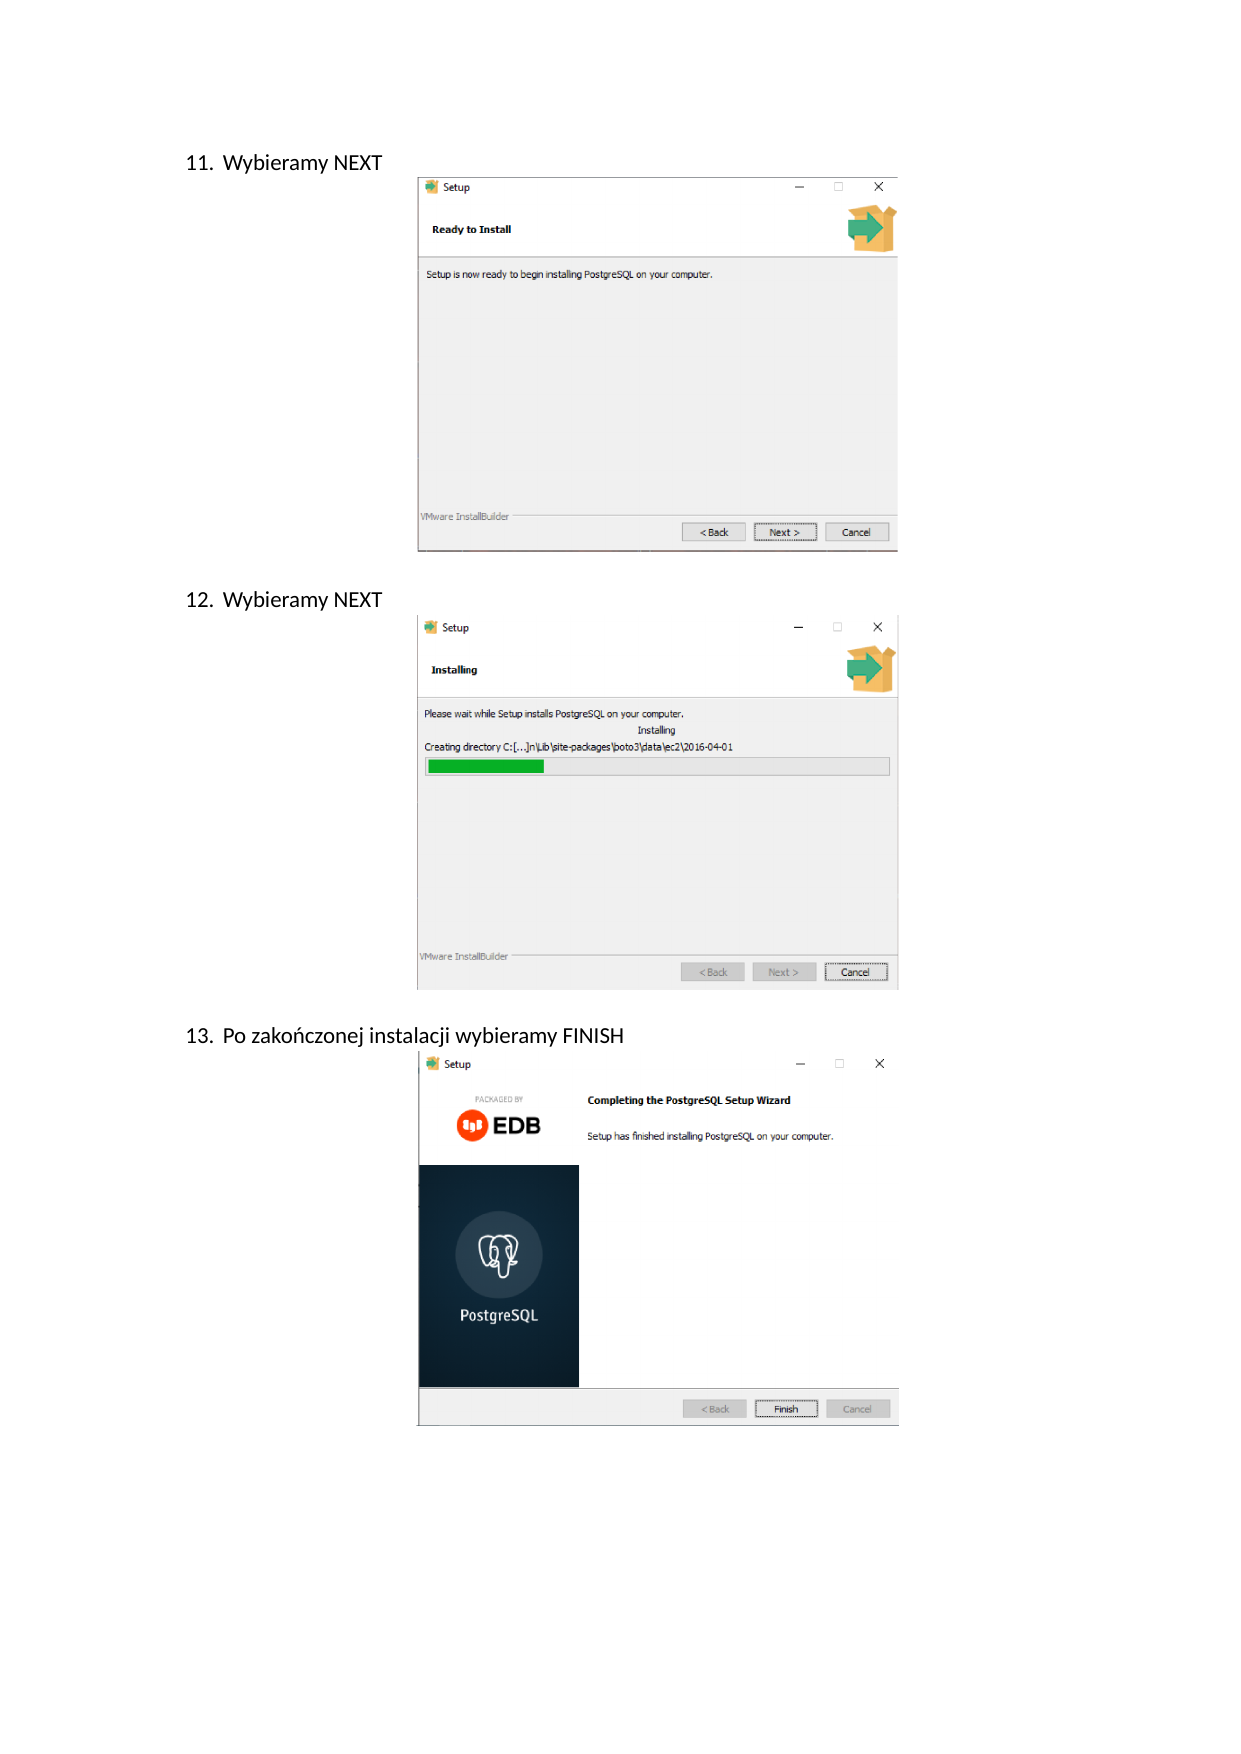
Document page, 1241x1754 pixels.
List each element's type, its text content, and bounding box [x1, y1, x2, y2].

picture [417, 615, 899, 990]
list Wybieramy NEXT [185, 585, 1093, 613]
list Wybieramy NEXT [185, 148, 1093, 176]
picture [417, 177, 898, 553]
picture [416, 1051, 899, 1426]
list Po zakończonej instalacji wybieramy FINISH [185, 1022, 1093, 1049]
